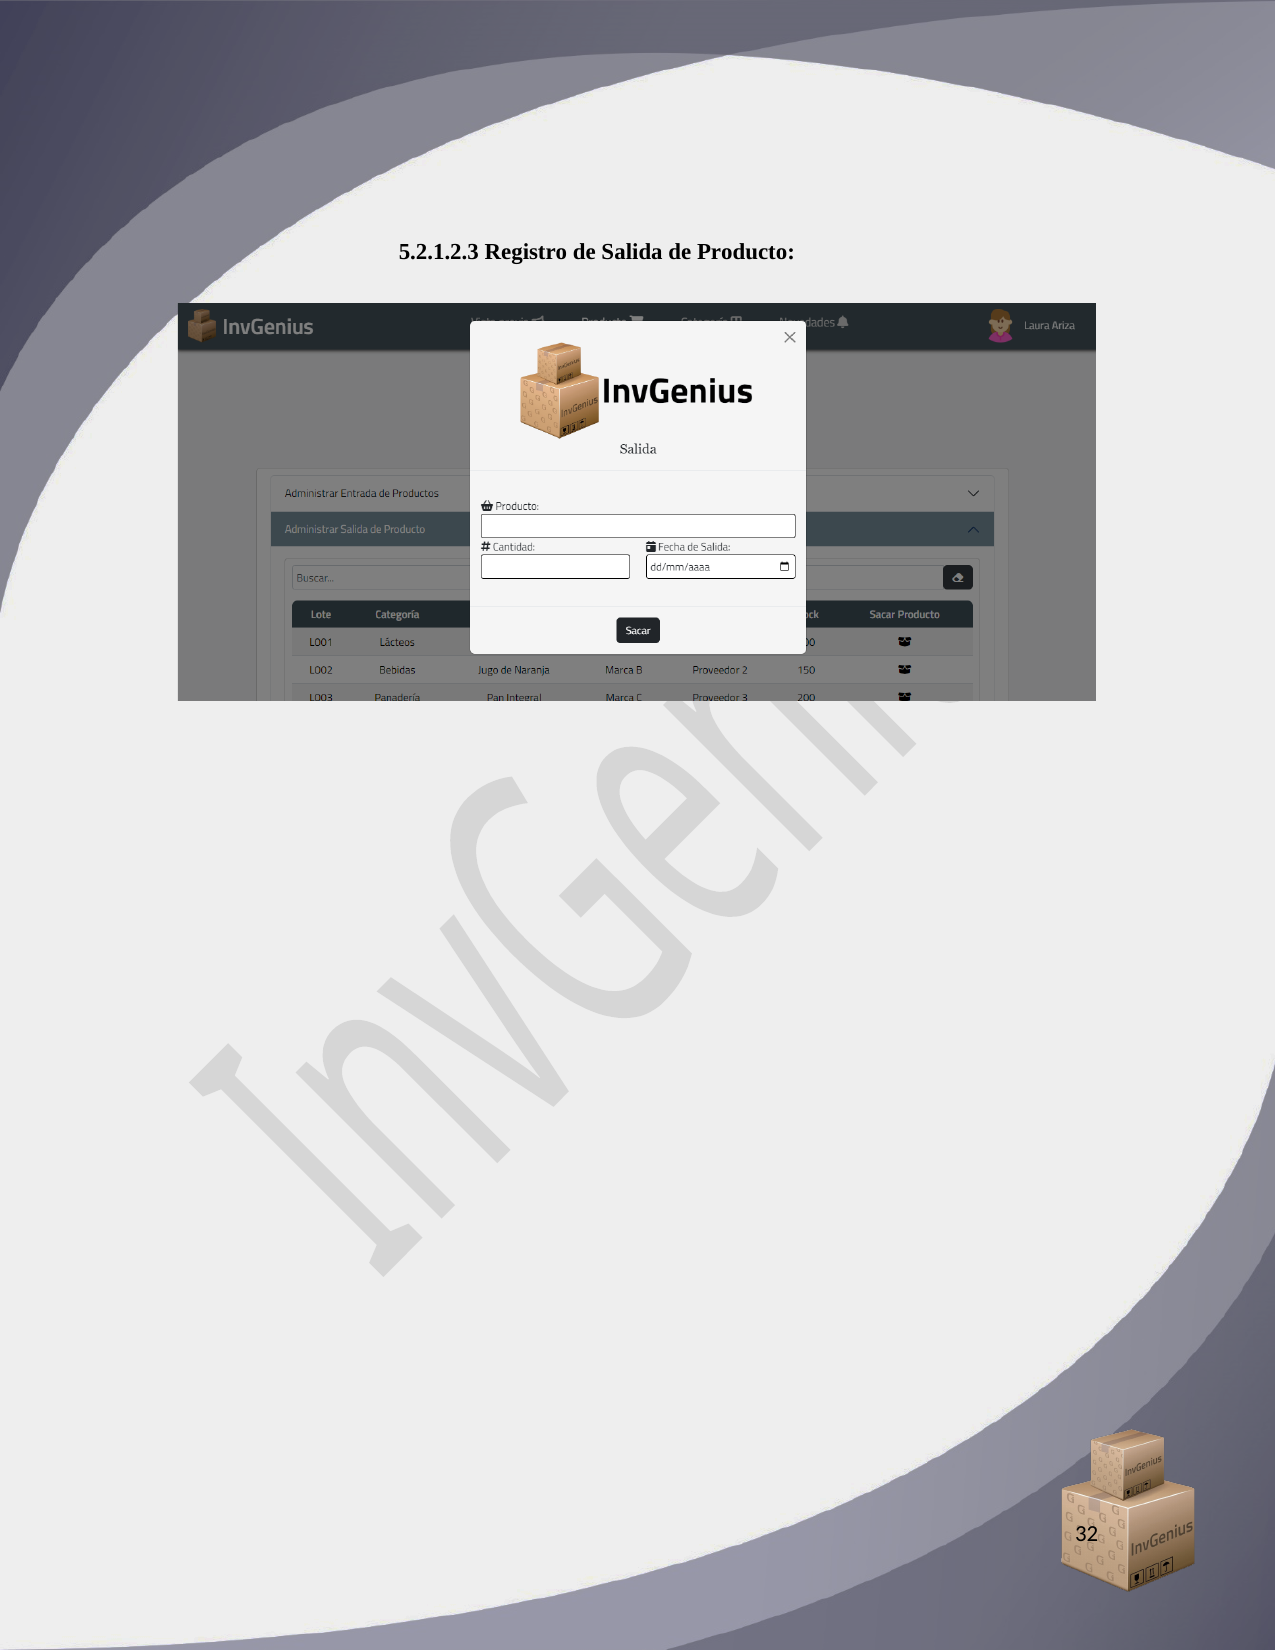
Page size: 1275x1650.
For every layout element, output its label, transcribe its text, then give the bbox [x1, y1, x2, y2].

picture [0, 0, 1275, 1650]
text 5.2.1.2.3 Registro de Salida de Producto: [251, 238, 1098, 264]
